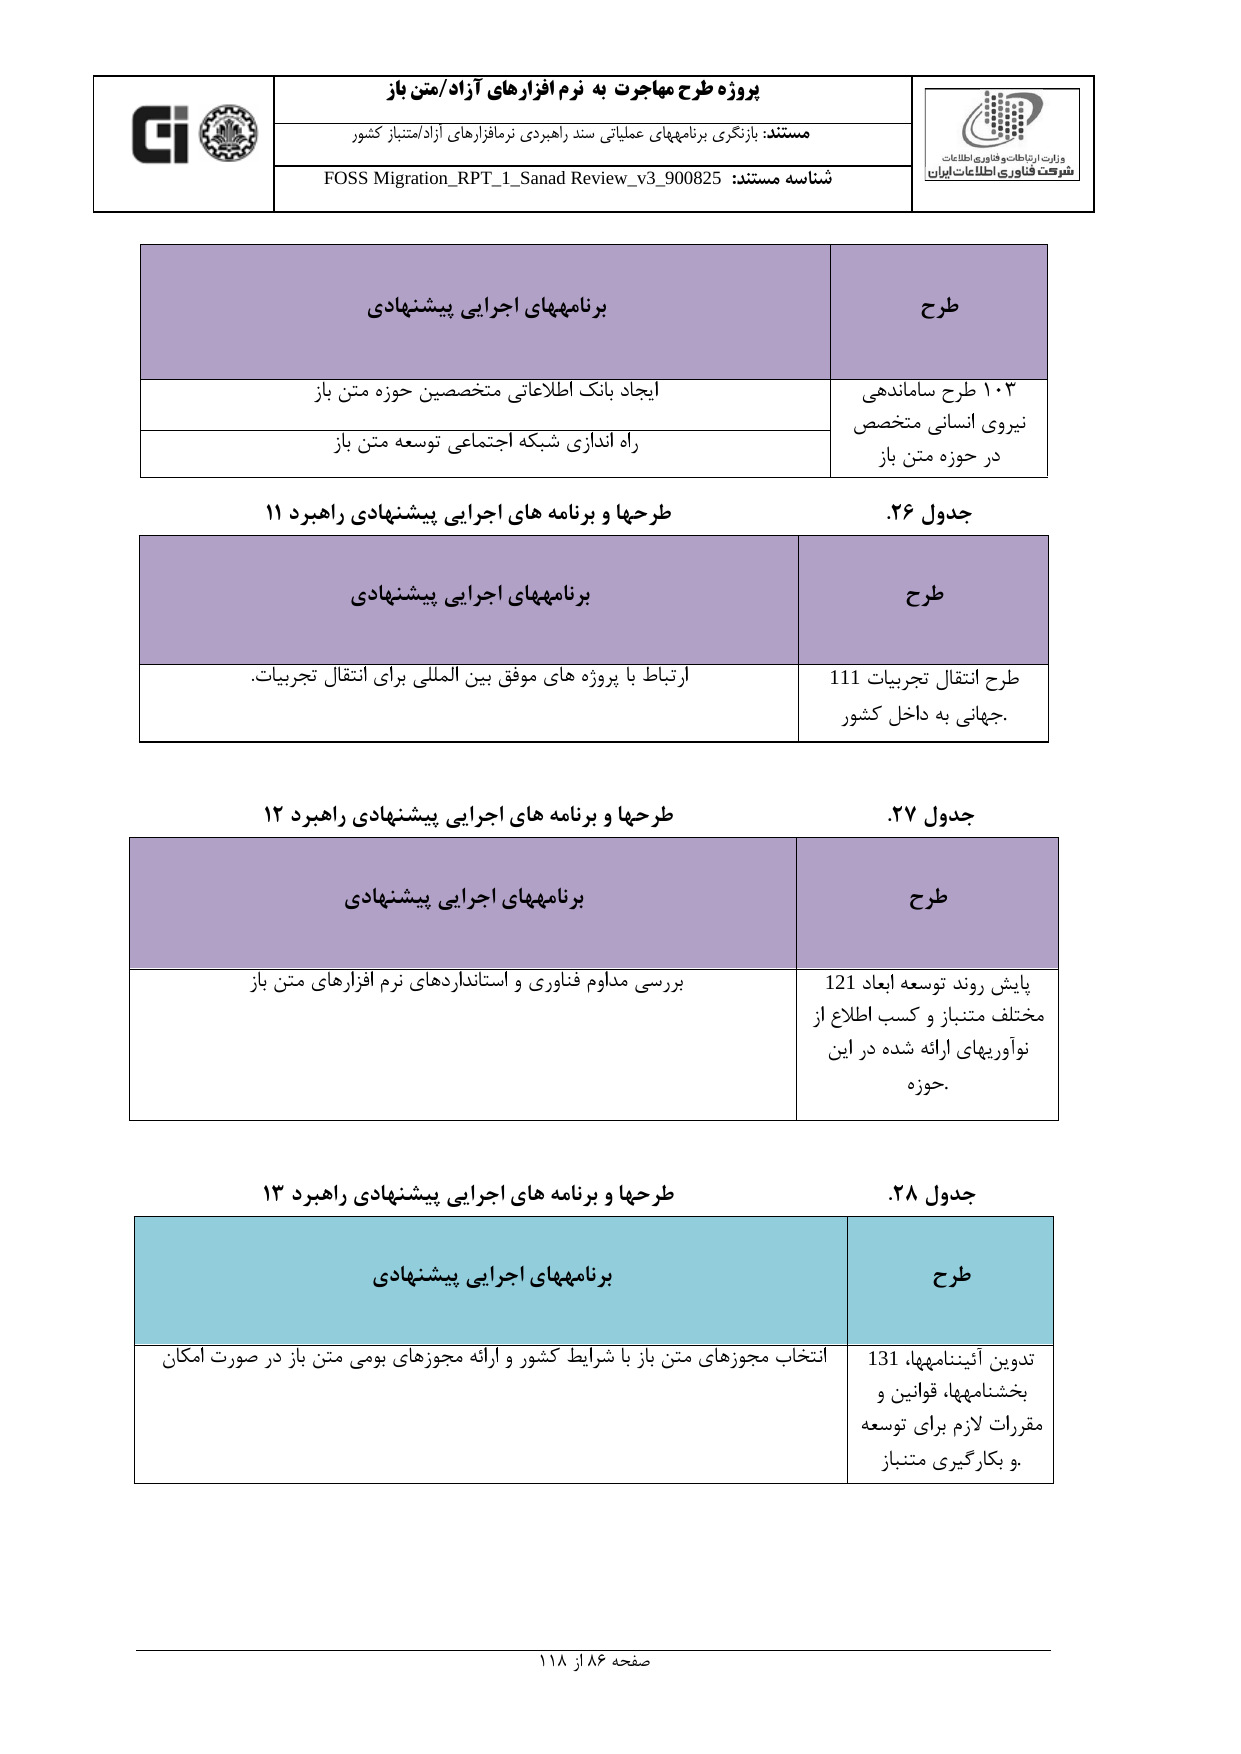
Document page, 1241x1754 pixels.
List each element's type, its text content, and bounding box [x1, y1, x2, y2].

table_cell راه اندازی شبکه اجتماعی توسعه متن باز [141, 431, 830, 477]
table_header برنامههای اجرایی پیشنهادی [140, 536, 798, 664]
table_cell 121 پايش روند توسعه ابعاد مختلف متنباز و کسب اطلاع از نوآوریهای ارائه شده در این حوزه. [797, 970, 1058, 1120]
table_header طرح [797, 838, 1058, 968]
table_header طرح [848, 1217, 1053, 1344]
table_cell بررسی مداوم فناوري و استانداردهای نرم افزارهاي متن باز [130, 970, 796, 1120]
table_cell 131 تدوين آئيننامهها، بخشنامهها، قوانين و مقررات لازم براي توسعه و بكارگيري متنباز. [848, 1346, 1053, 1482]
table_header طرح [799, 536, 1048, 664]
table_cell ایجاد بانک اطلاعاتی متخصصین حوزه متن باز [141, 380, 830, 430]
table_cell انتخاب مجوزهای متن باز با شرایط کشور و ارائه مجوزهای بومی متن باز در صورت امکان [135, 1346, 847, 1482]
table_header برنامههای اجرایی پیشنهادی [135, 1217, 847, 1344]
title طرحها و برنامه های اجرایی پیشنهادی راهبرد 11 [136, 503, 1052, 528]
table_cell ارتباط با پروژه های موفق بین المللی برای انتقال تجربیات. [140, 665, 798, 741]
title طرحها و برنامه های اجرایی پیشنهادی راهبرد 13 [136, 1184, 1052, 1209]
table_cell 103 طرح ساماندهی نیروی انسانی متخصص در حوزه متن باز [831, 380, 1047, 477]
table_header برنامههای اجرایی پیشنهادی [130, 838, 796, 968]
title طرحها و برنامه های اجرایی پیشنهادی راهبرد 12 [136, 805, 1052, 830]
table_header طرح [831, 245, 1047, 379]
table_header برنامههای اجرایی پیشنهادی [141, 245, 830, 379]
table_cell 111 طرح انتقال تجربيات جهانی به داخل كشور. [799, 665, 1048, 741]
